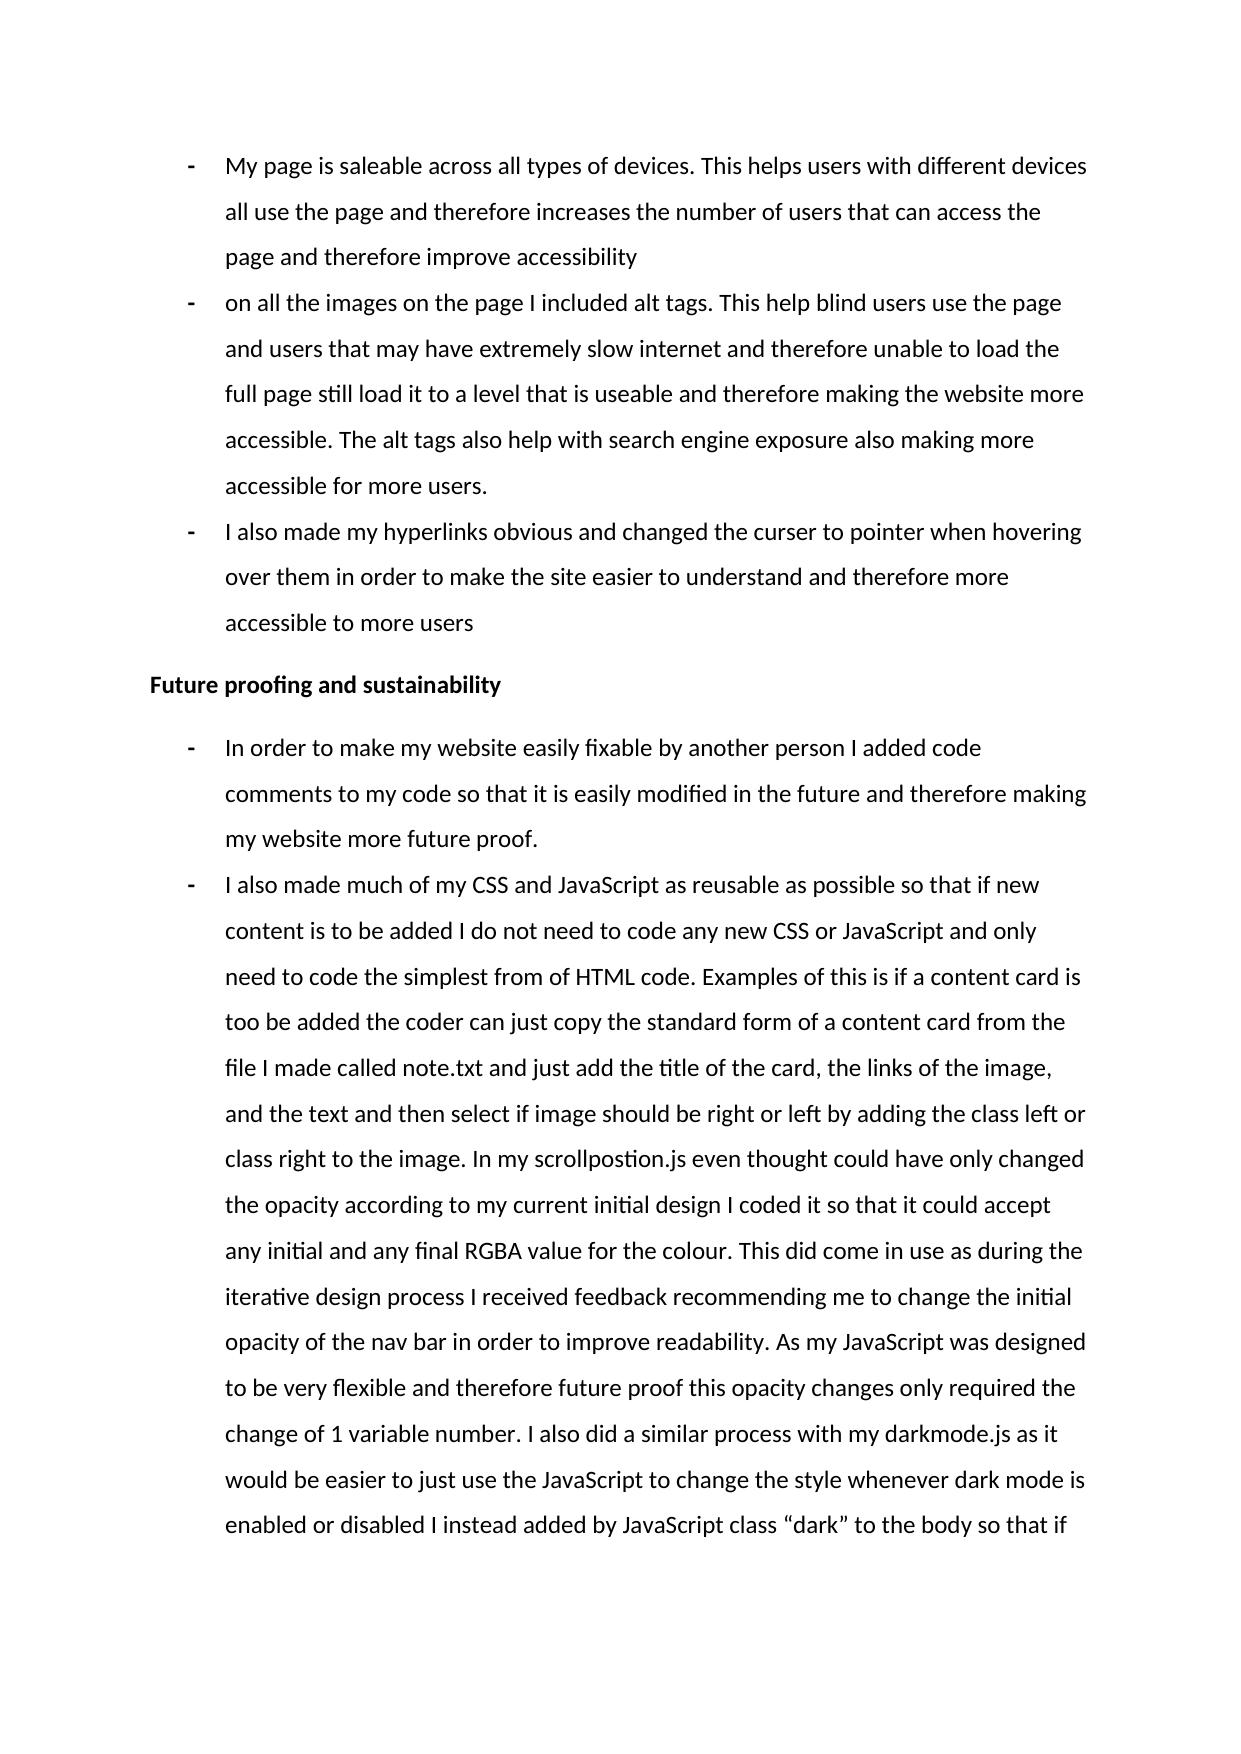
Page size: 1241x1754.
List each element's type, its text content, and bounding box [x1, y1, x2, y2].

text Future proofing and sustainability [150, 670, 1090, 700]
list In order to make my website easily fixable by another person I added code comments to my code so that it is easily modified in the future and therefore making my website more future proof. [187, 732, 1090, 854]
list My page is saleable across all types of devices. This helps users with different devices all use the page and therefore increases the number of users that can access the page and therefore improve accessibility [187, 150, 1090, 272]
list I also made my hyperlinks obvious and changed the curser to pointer when hovering over them in order to make the site easier to understand and therefore more accessible to more users [187, 516, 1090, 638]
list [187, 869, 1090, 1540]
list on all the images on the page I included alt tags. This help blind users use the page and users that may have extremely slow internet and therefore unable to load the full page still load it to a level that is useable and therefore making the website more accessible. The alt tags also help with search engine exposure also making more accessible for more users. [187, 287, 1090, 501]
